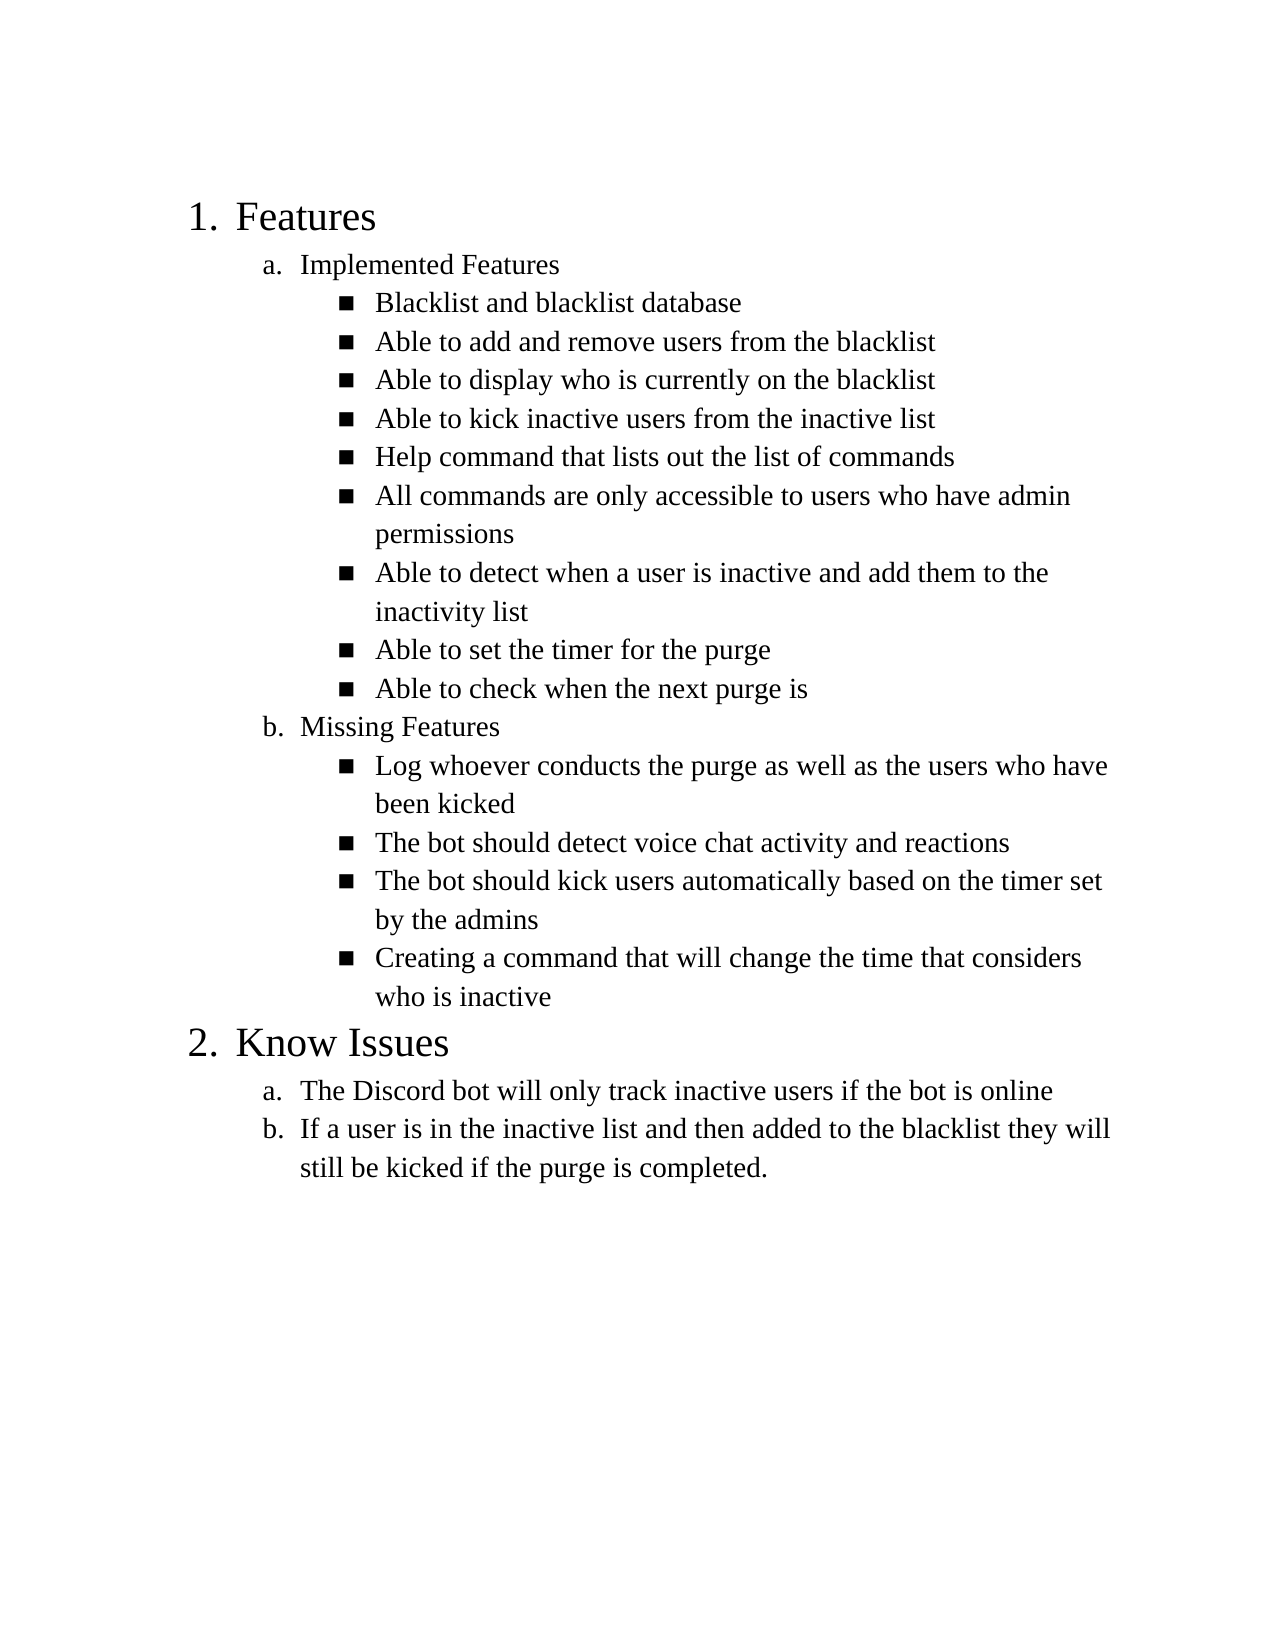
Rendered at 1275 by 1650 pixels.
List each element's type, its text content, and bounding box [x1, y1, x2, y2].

list Help command that lists out the list of commands [337, 439, 1125, 473]
list Able to set the timer for the purge [337, 632, 1125, 666]
list Able to kick inactive users from the inactive list [337, 401, 1125, 434]
list Able to detect when a user is inactive and add them to the inactivity list [337, 555, 1125, 627]
subtitle Implemented Features [262, 247, 1125, 280]
list If a user is in the inactive list and then added to the blacklist they will still be kicked if the purge is completed. [262, 1111, 1125, 1183]
list Able to check when the next purge is [337, 671, 1125, 704]
list Able to add and remove users from the blacklist [337, 324, 1125, 357]
list All commands are only accessible to users who have admin permissions [337, 478, 1125, 550]
list Blacklist and blacklist database [337, 285, 1125, 319]
list Creating a command that will change the time that considers who is inactive [337, 941, 1125, 1013]
subtitle Know Issues [187, 1018, 1125, 1066]
list Log whoever conducts the purge as well as the users who have been kicked [337, 748, 1125, 820]
list The bot should detect voice chat activity and reactions [337, 825, 1125, 858]
subtitle Missing Features [262, 709, 1125, 743]
list The bot should kick users automatically based on the timer set by the admins [337, 863, 1125, 936]
subtitle The Discord bot will only track inactive users if the bot is online [262, 1073, 1125, 1106]
subtitle Features [187, 192, 1125, 239]
list Able to display who is currently on the blacklist [337, 362, 1125, 396]
